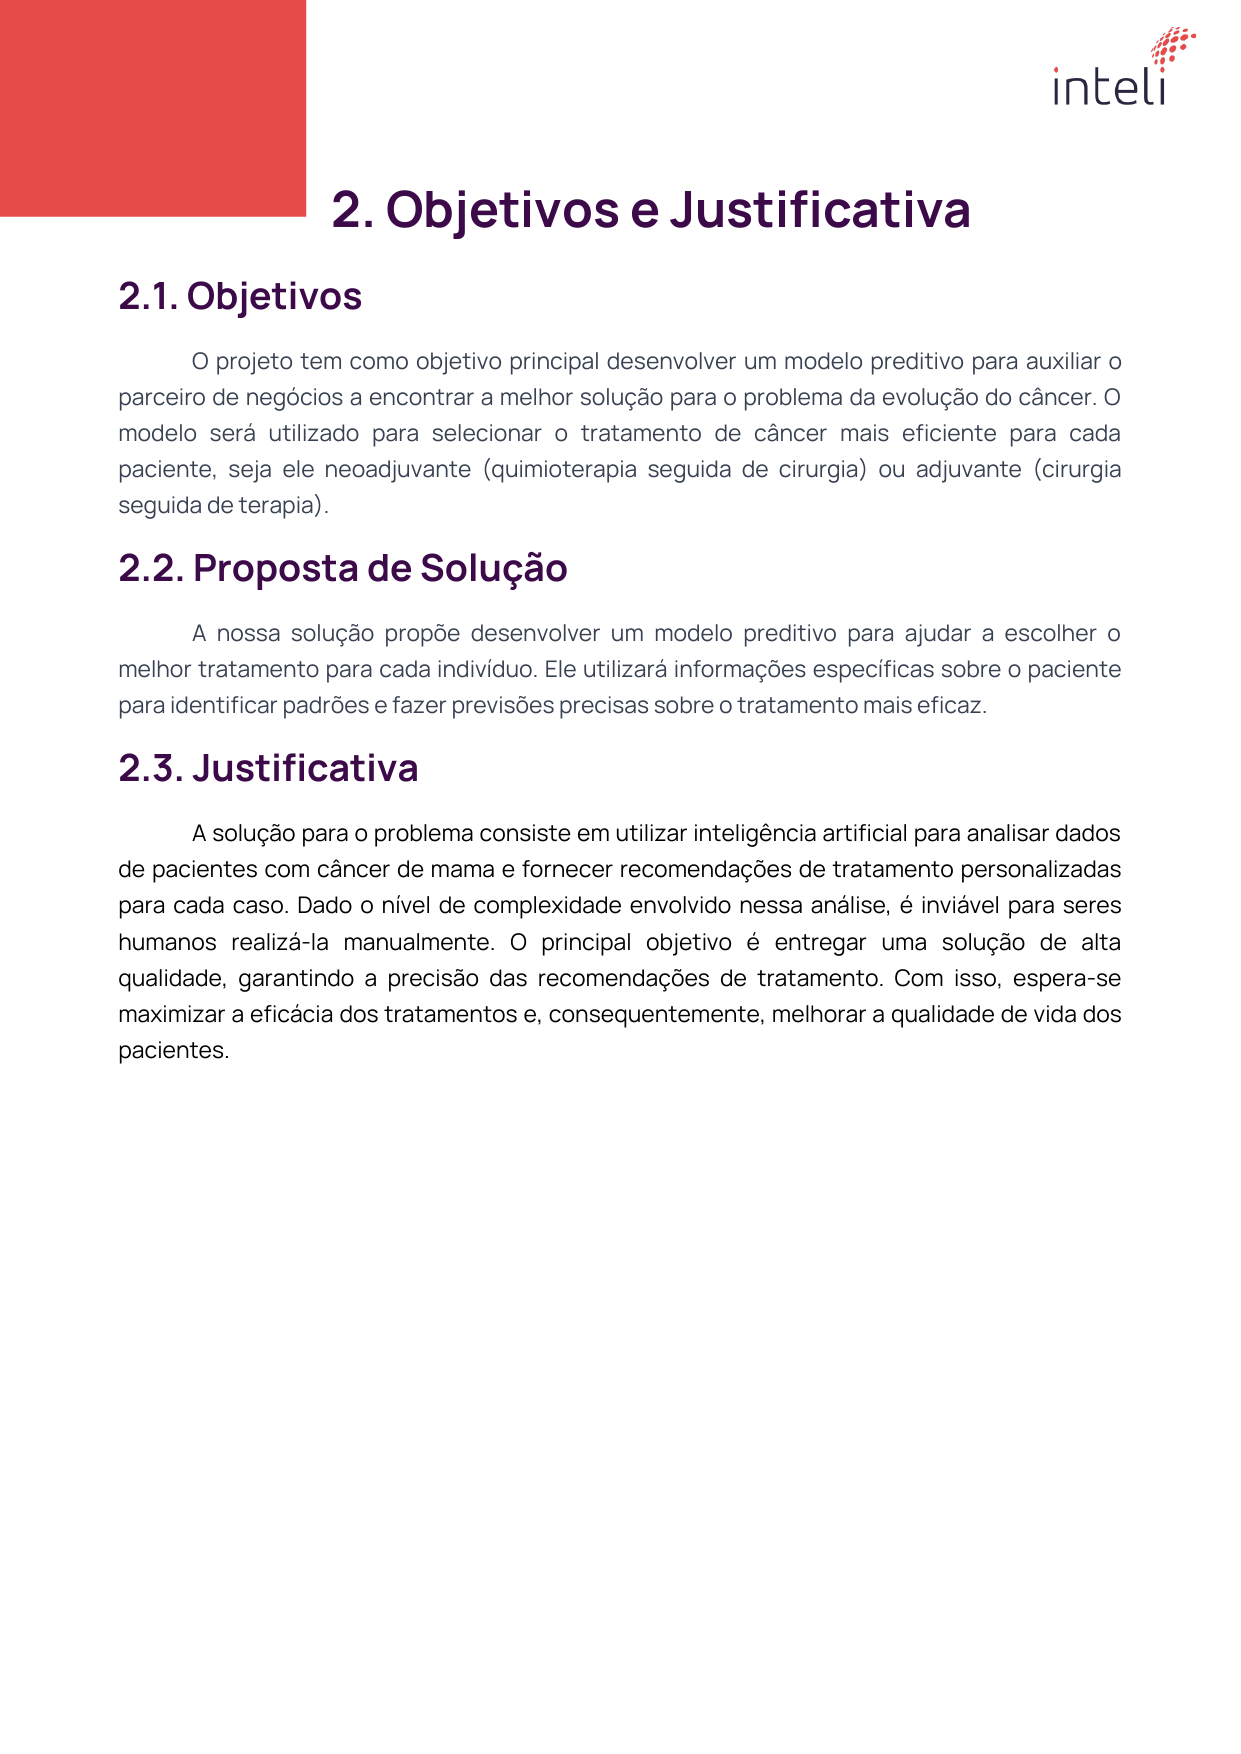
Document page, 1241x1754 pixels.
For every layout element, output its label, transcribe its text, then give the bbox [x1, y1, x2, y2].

text O projeto tem como objetivo principal desenvolver um modelo preditivo para auxiliar o parceiro de negócios a encontrar a melhor solução para o problema da evolução do câncer. O modelo será utilizado para selecionar o tratamento de câncer mais eficiente para cada paciente, seja ele neoadjuvante (quimioterapia seguida de cirurgia) ou adjuvante (cirurgia seguida de terapia). [118, 345, 1123, 520]
subtitle 2.2. Proposta de Solução [118, 542, 1123, 593]
picture [1054, 27, 1197, 105]
text A nossa solução propõe desenvolver um modelo preditivo para ajudar a escolher o melhor tratamento para cada indivíduo. Ele utilizará informações específicas sobre o paciente para identificar padrões e fazer previsões precisas sobre o tratamento mais eficaz. [118, 617, 1123, 721]
picture [0, 0, 307, 217]
subtitle 2.1. Objetivos [118, 269, 1123, 320]
subtitle 2.3. Justificativa [118, 742, 1123, 793]
subtitle 2. Objetivos e Justificativa [118, 174, 1123, 242]
text A solução para o problema consiste em utilizar inteligência artificial para analisar dados de pacientes com câncer de mama e fornecer recomendações de tratamento personalizadas para cada caso. Dado o nível de complexidade envolvido nessa análise, é inviável para seres humanos realizá-la manualmente. O principal objetivo é entregar uma solução de alta qualidade, garantindo a precisão das recomendações de tratamento. Com isso, espera-se maximizar a eficácia dos tratamentos e, consequentemente, melhorar a qualidade de vida dos pacientes. [118, 817, 1123, 1065]
